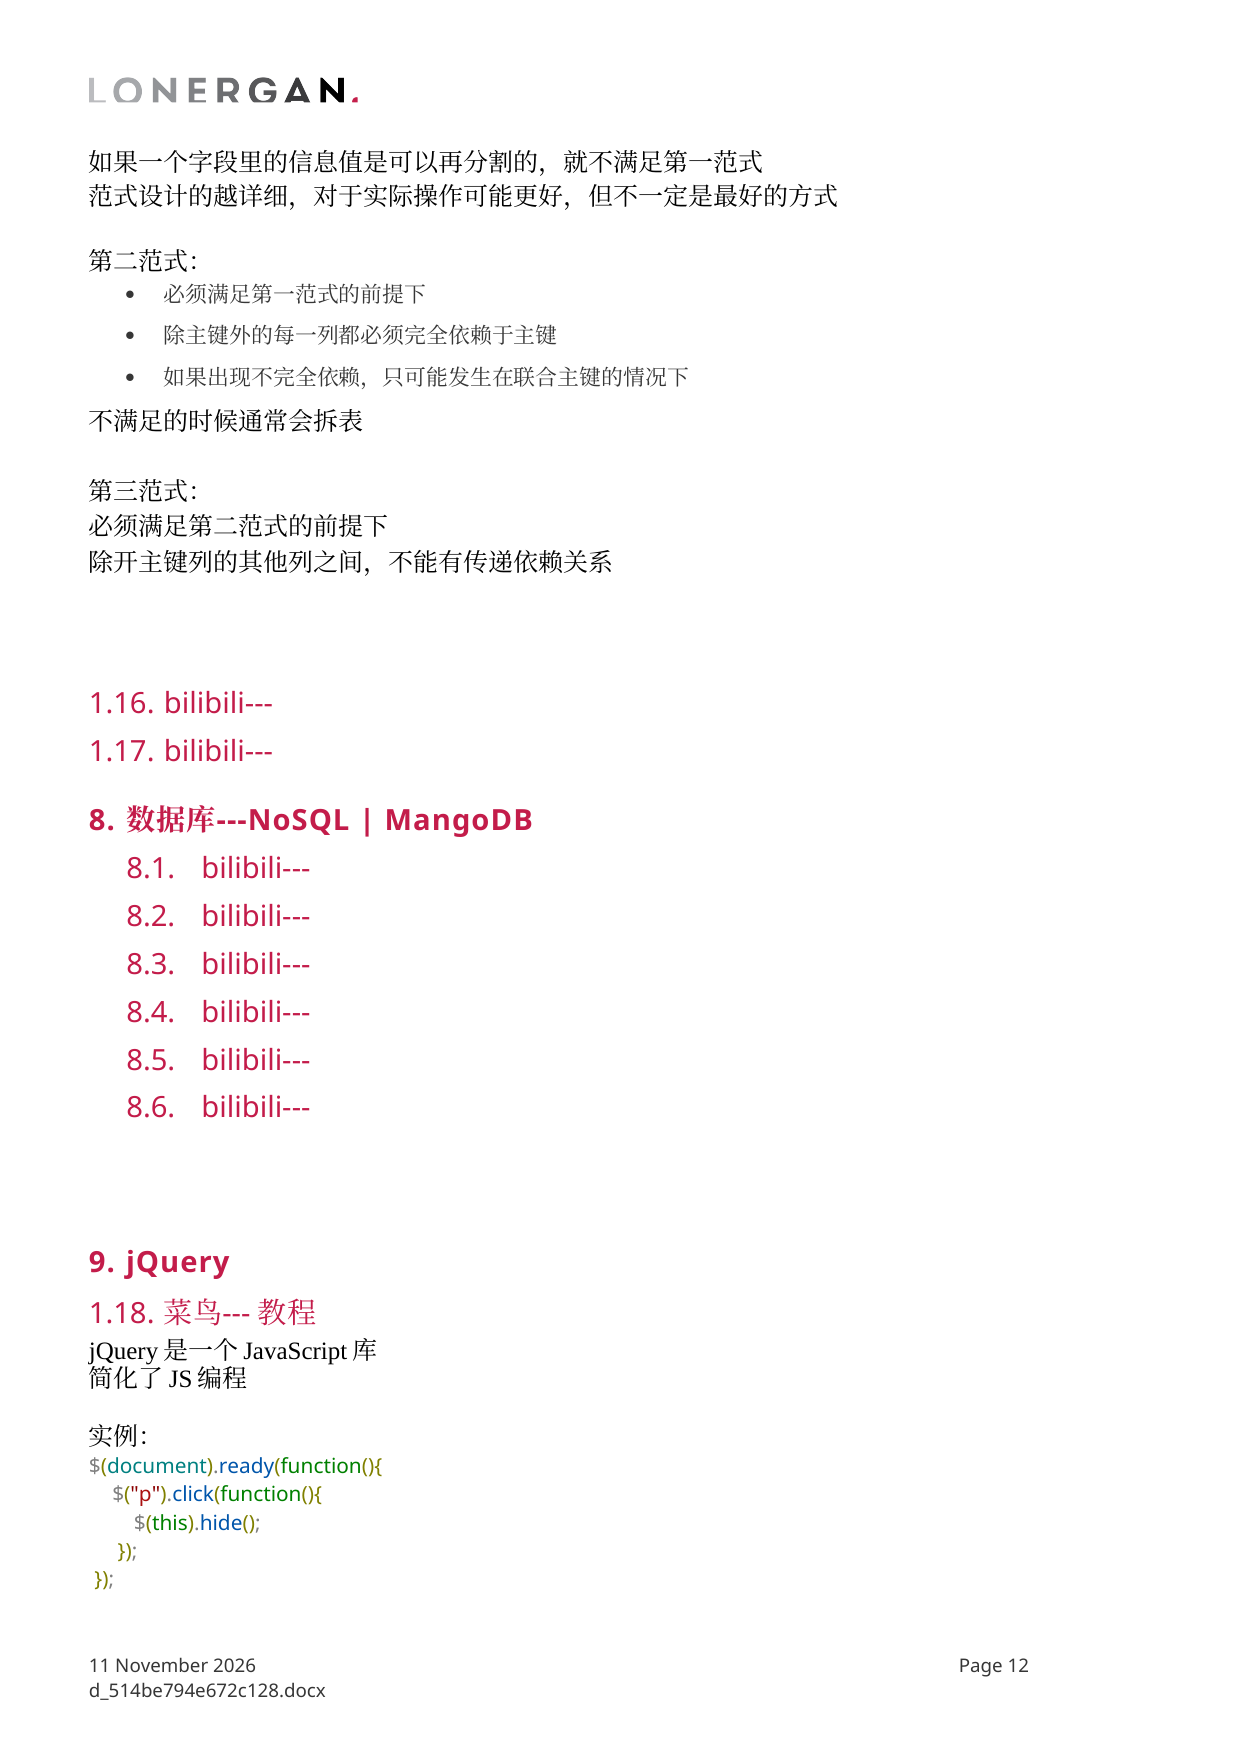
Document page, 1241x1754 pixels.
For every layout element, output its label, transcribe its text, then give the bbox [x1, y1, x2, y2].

subtitle bilibili--- [126, 895, 1155, 935]
text 范式设计的越详细，对于实际操作可能更好，但不一定是最好的方式 [89, 176, 1152, 212]
text 必须满足第二范式的前提下 [89, 507, 1152, 543]
text }); [89, 1536, 1152, 1564]
text 第三范式： [89, 471, 1152, 507]
subtitle bilibili--- [126, 1087, 1155, 1126]
subtitle 数据库---NoSQL | MangoDB [89, 797, 1155, 839]
text 第二范式： [89, 241, 1152, 277]
text $(this).hide(); [89, 1508, 1152, 1536]
subtitle bilibili--- [89, 730, 1155, 770]
text 如果一个字段里的信息值是可以再分割的，就不满足第一范式 [89, 148, 1152, 176]
subtitle bilibili--- [89, 682, 1155, 722]
text jQuery是一个JavaScript库 [89, 1336, 1152, 1364]
text }); [89, 1564, 1152, 1593]
list 除主键外的每一列都必须完全依赖于主键 [126, 318, 1155, 350]
subtitle bilibili--- [126, 991, 1155, 1031]
text $("p").click(function(){ [89, 1479, 1152, 1508]
list 必须满足第一范式的前提下 [126, 277, 1155, 308]
picture [88, 77, 358, 103]
text $(document).ready(function(){ [89, 1451, 1152, 1479]
text 不满足的时候通常会拆表 [89, 401, 1152, 437]
subtitle bilibili--- [126, 943, 1155, 983]
list 如果出现不完全依赖，只可能发生在联合主键的情况下 [126, 360, 1155, 391]
text 实例： [89, 1422, 1152, 1451]
subtitle bilibili--- [126, 1039, 1155, 1078]
text 除开主键列的其他列之间，不能有传递依赖关系 [89, 543, 1152, 579]
text 简化了JS编程 [89, 1364, 1152, 1393]
subtitle 菜鸟--- 教程 [89, 1289, 1155, 1332]
subtitle jQuery [89, 1242, 1155, 1281]
subtitle bilibili--- [126, 847, 1155, 887]
